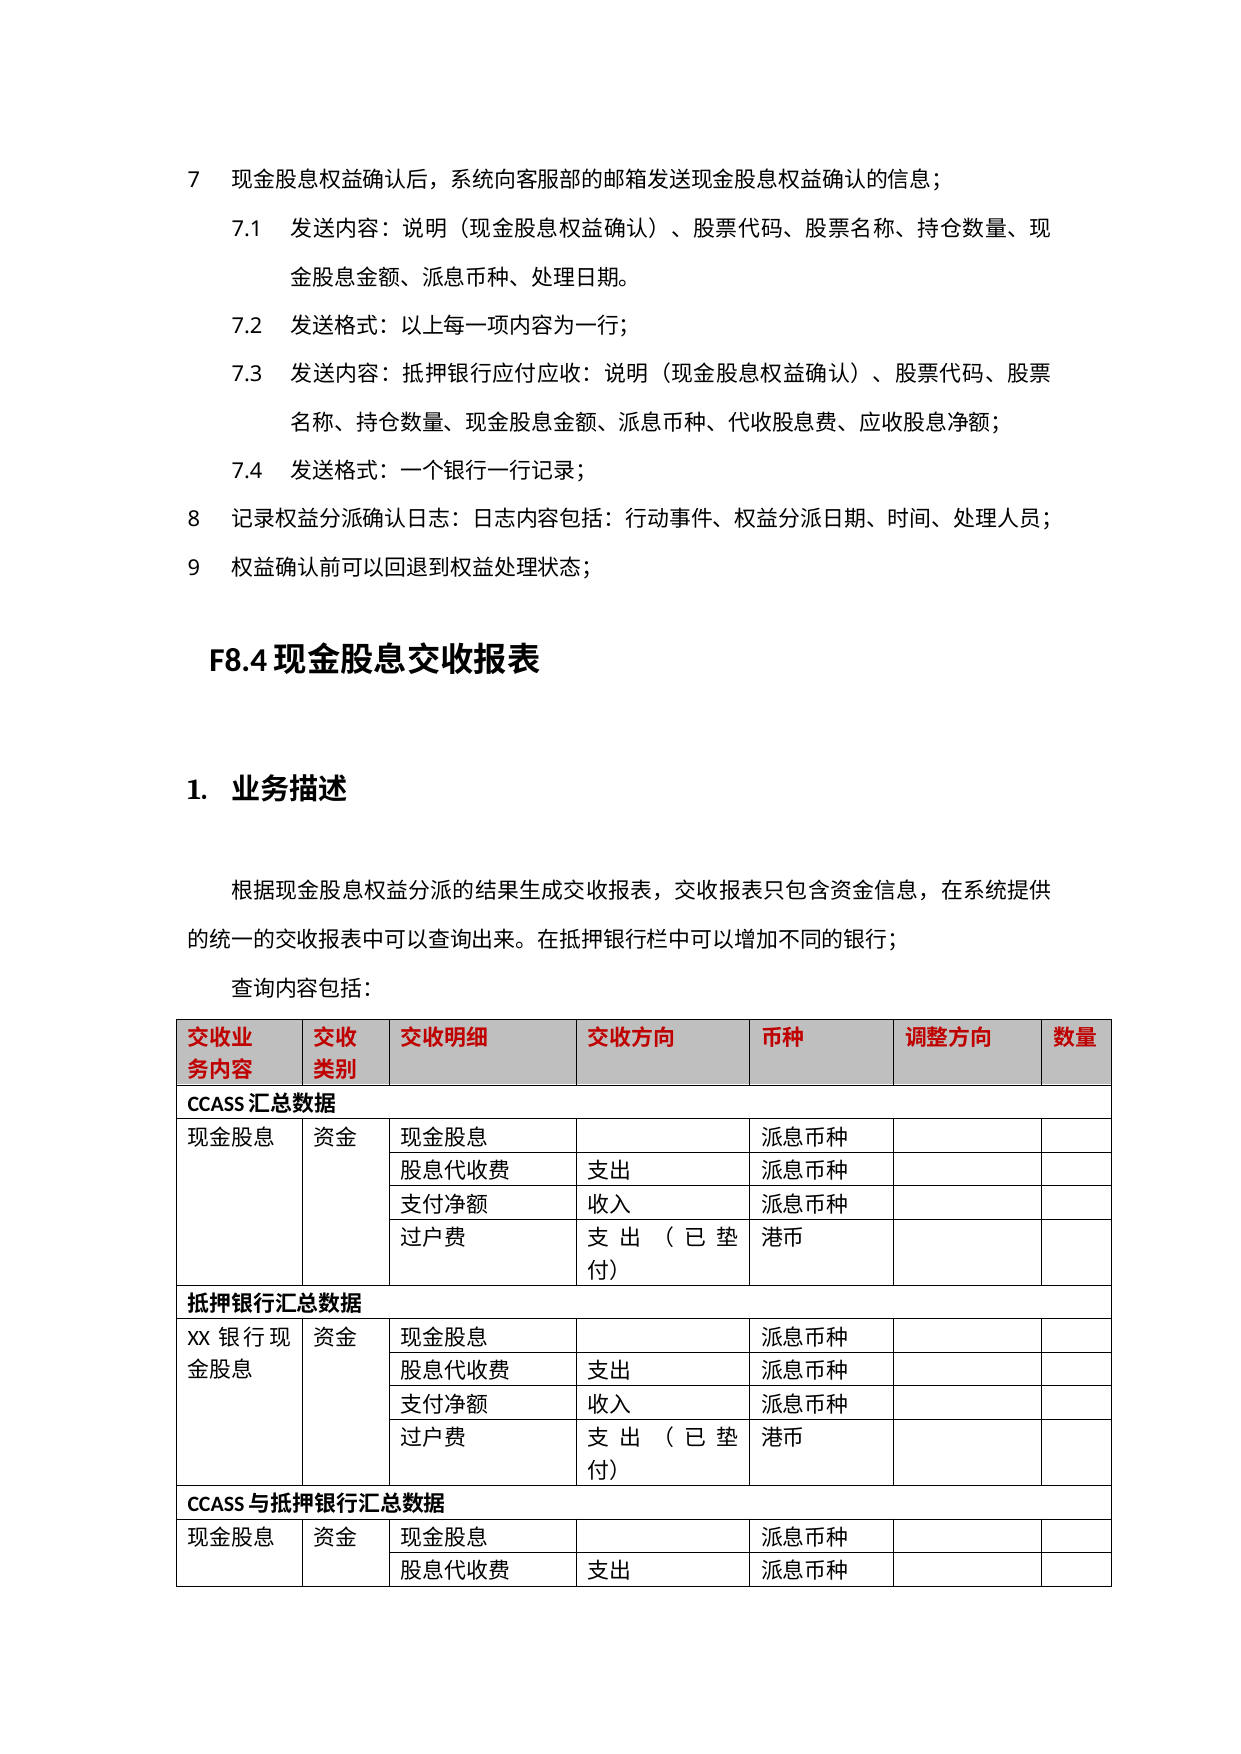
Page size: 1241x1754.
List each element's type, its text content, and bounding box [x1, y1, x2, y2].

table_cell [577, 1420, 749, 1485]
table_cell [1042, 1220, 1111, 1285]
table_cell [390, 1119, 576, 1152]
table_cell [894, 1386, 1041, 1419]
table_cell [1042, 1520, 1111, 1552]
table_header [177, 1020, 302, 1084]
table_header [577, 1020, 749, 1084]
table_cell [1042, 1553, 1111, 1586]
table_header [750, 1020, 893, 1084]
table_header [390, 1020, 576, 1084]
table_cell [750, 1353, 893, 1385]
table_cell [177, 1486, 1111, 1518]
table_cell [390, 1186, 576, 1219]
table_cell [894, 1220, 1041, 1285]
list 发送内容：说明（现金股息权益确认）、股票代码、股票名称、持仓数量、现金股息金额、派息币种、处理日期。 [231, 210, 1053, 292]
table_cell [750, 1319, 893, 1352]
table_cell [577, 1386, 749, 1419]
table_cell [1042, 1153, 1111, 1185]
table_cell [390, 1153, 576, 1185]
subtitle F8.4现金股息交收报表 [209, 625, 1053, 690]
list 记录权益分派确认日志：日志内容包括：行动事件、权益分派日期、时间、处理人员； [187, 501, 1053, 534]
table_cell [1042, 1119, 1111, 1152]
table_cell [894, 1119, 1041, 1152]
text 查询内容包括： [187, 970, 1053, 1003]
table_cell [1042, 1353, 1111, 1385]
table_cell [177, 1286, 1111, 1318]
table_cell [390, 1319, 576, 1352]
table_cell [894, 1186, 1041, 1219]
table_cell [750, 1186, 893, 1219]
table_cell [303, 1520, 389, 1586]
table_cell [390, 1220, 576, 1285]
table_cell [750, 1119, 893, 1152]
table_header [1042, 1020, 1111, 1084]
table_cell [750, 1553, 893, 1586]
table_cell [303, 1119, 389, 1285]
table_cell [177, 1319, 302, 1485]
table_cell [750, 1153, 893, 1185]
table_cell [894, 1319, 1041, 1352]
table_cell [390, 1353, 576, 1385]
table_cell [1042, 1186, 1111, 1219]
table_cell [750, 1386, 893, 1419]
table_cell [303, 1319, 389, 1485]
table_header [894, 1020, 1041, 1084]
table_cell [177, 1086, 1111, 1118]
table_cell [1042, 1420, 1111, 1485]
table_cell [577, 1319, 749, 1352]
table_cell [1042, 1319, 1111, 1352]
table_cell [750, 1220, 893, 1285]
subtitle 业务描述 [187, 754, 1053, 819]
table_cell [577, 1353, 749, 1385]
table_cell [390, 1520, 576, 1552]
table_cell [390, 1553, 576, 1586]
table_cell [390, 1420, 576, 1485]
text 根据现金股息权益分派的结果生成交收报表，交收报表只包含资金信息，在系统提供的统一的交收报表中可以查询出来。在抵押银行栏中可以增加不同的银行； [187, 873, 1053, 954]
list 发送内容：抵押银行应付应收：说明（现金股息权益确认）、股票代码、股票名称、持仓数量、现金股息金额、派息币种、代收股息费、应收股息净额； [231, 356, 1053, 437]
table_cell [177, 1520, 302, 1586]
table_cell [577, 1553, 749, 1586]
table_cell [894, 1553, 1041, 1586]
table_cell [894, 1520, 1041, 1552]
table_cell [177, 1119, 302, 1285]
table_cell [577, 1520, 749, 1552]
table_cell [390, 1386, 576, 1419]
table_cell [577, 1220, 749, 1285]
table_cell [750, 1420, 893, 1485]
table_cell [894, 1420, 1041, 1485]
list 权益确认前可以回退到权益处理状态； [187, 549, 1053, 582]
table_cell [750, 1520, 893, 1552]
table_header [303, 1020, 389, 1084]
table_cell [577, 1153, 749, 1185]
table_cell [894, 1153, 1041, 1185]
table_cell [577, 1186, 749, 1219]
list 发送格式：一个银行一行记录； [231, 453, 1053, 485]
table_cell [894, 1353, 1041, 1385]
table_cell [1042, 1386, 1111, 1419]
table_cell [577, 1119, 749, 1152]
list 发送格式：以上每一项内容为一行； [231, 307, 1053, 340]
list 现金股息权益确认后，系统向客服部的邮箱发送现金股息权益确认的信息； [187, 162, 1053, 194]
